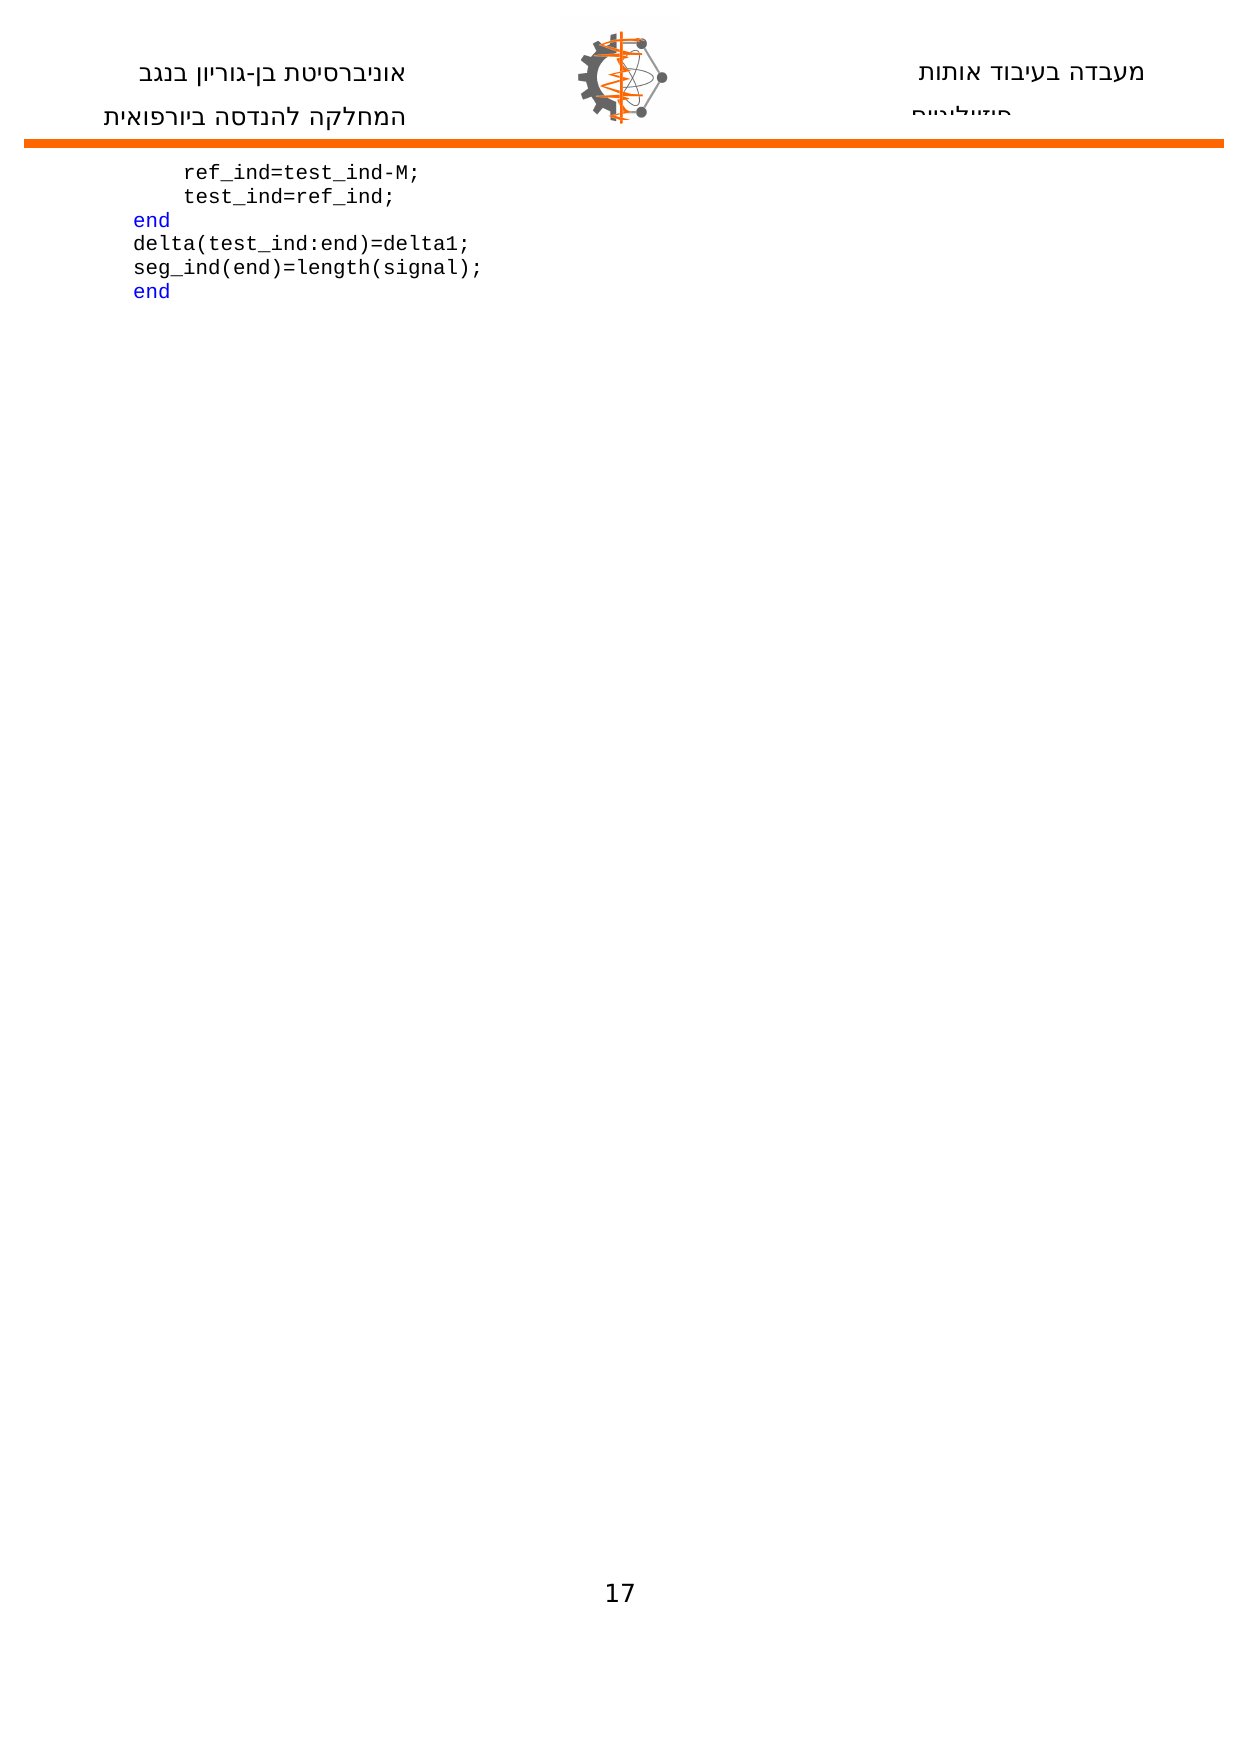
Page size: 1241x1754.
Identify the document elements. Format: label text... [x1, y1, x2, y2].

text delta(test_ind:end)=delta1; [133, 233, 1107, 257]
picture [560, 16, 680, 136]
text ref_ind=test_ind-M; [133, 162, 1107, 186]
text test_ind=ref_ind; [133, 186, 1107, 210]
text seg_ind(end)=length(signal); [133, 257, 1107, 281]
text end [133, 281, 1107, 304]
text end [133, 210, 1107, 233]
